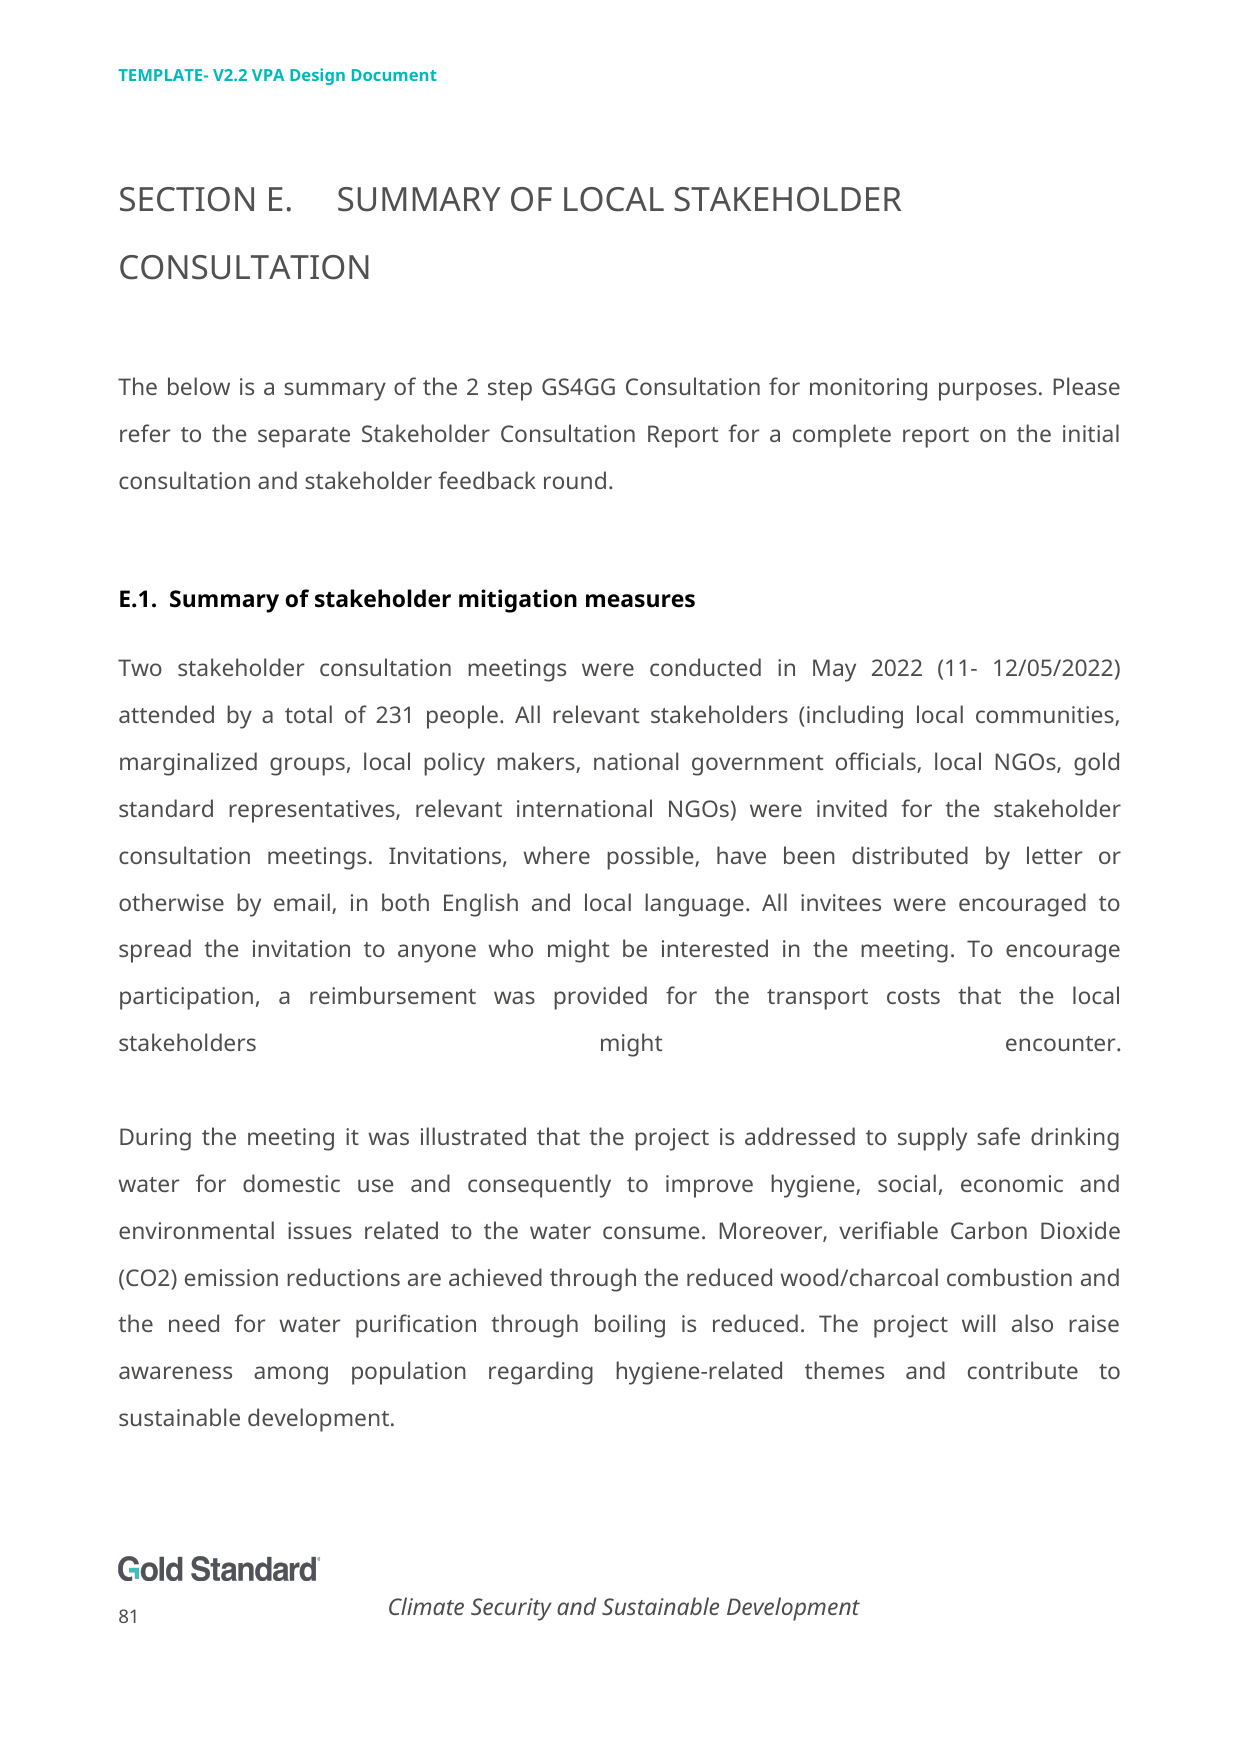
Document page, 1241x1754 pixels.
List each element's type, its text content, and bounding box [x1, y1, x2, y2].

text Two stakeholder consultation meetings were conducted in May 2022 (11- 12/05/2022) attended by a total of 231 people. All relevant stakeholders (including local communities, marginalized groups, local policy makers, national government officials, local NGOs, gold standard representatives, relevant international NGOs) were invited for the stakeholder consultation meetings. Invitations, where possible, have been distributed by letter or otherwise by email, in both English and local language. All invitees were encouraged to spread the invitation to anyone who might be interested in the meeting. To encourage participation, a reimbursement was provided for the transport costs that the local stakeholders might encounter. [118, 652, 1122, 1105]
picture [118, 1556, 321, 1581]
list E.1. Summary of stakeholder mitigation measures [118, 583, 1122, 615]
subtitle SECTION E. SUMMARY OF LOCAL STAKEHOLDER CONSULTATION [118, 175, 1122, 289]
text The below is a summary of the 2 step GS4GG Consultation for monitoring purposes. Please refer to the separate Stakeholder Consultation Report for a complete report on the initial consultation and stakeholder feedback round. [118, 371, 1122, 496]
text During the meeting it was illustrated that the project is addressed to supply safe drinking water for domestic use and consequently to improve hygiene, social, economic and environmental issues related to the water consume. Moreover, verifiable Carbon Dioxide (CO2) emission reductions are achieved through the reduced wood/charcoal combustion and the need for water purification through boiling is reduced. The project will also raise awareness among population regarding hygiene-related themes and contribute to sustainable development. [118, 1121, 1122, 1433]
